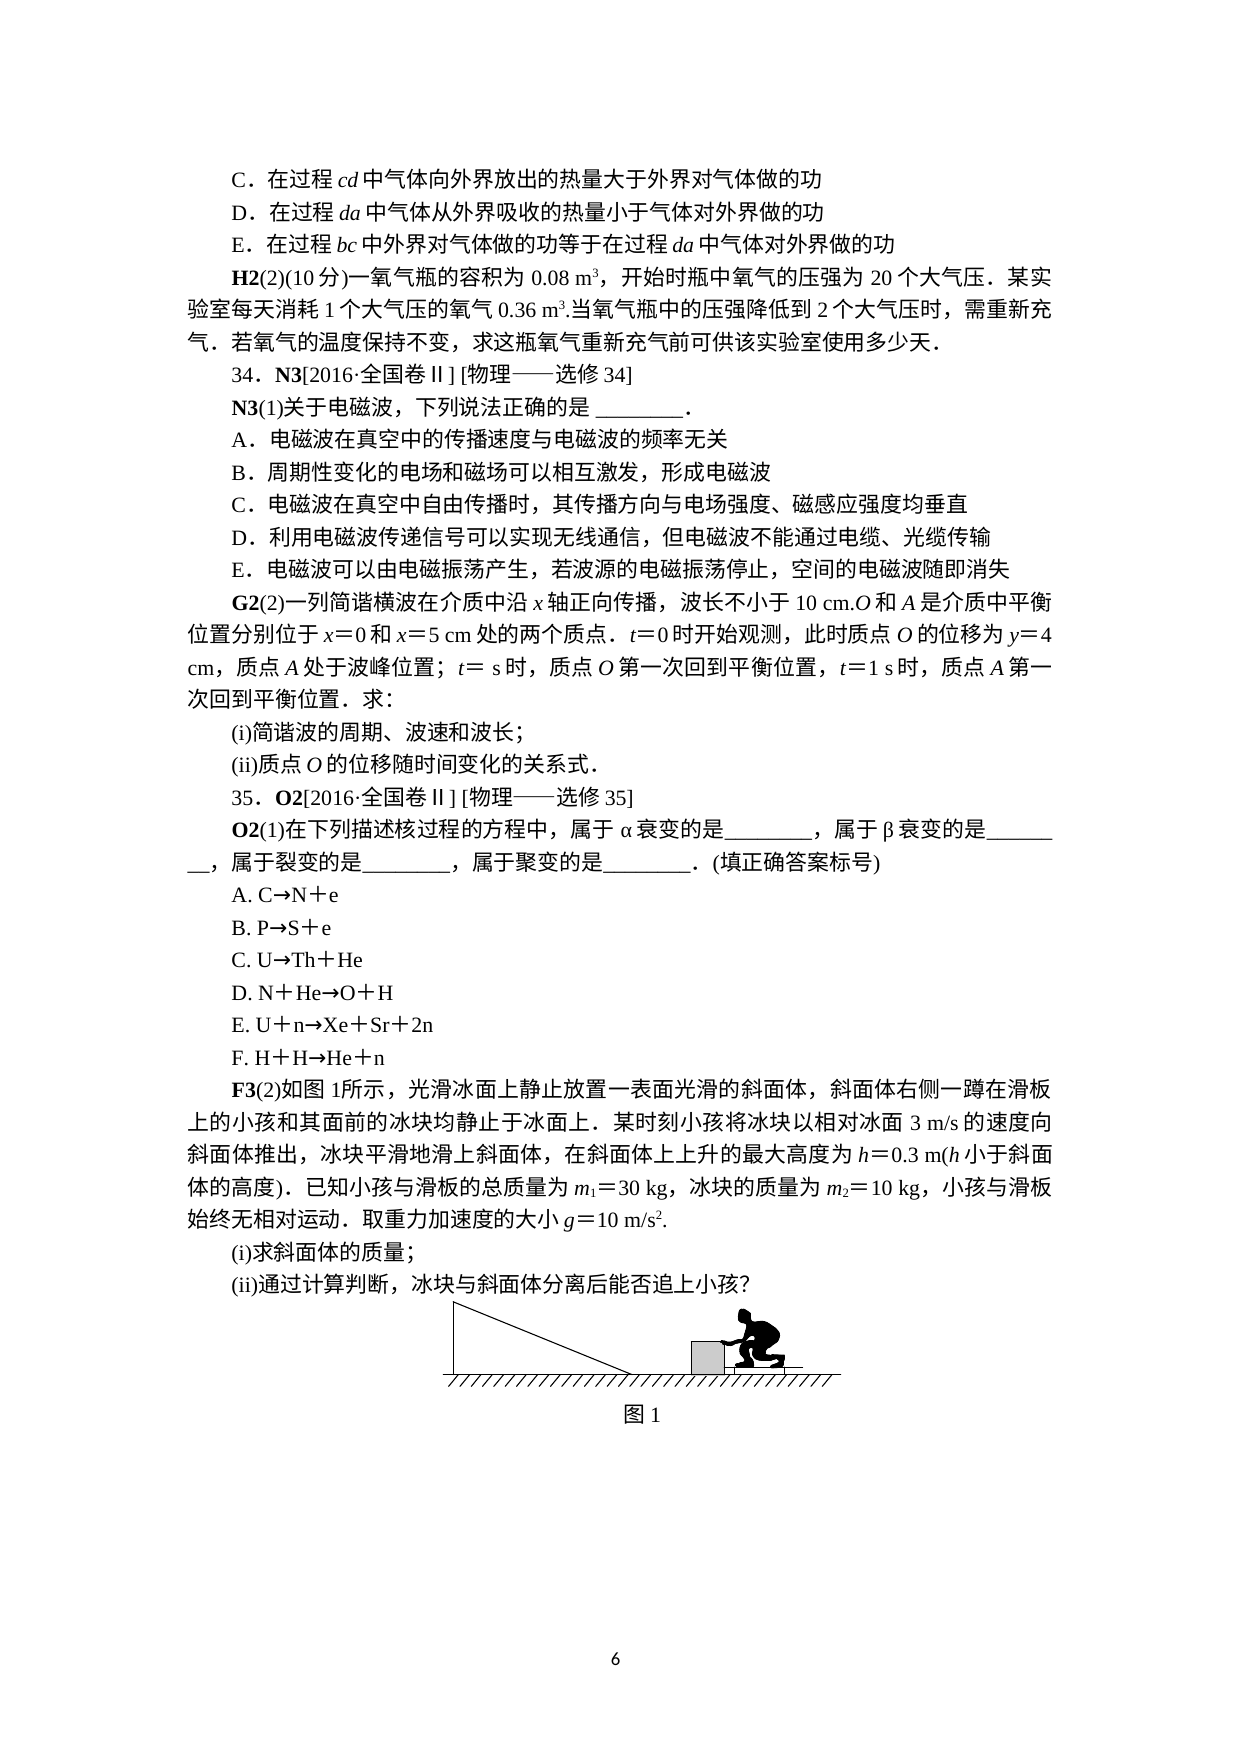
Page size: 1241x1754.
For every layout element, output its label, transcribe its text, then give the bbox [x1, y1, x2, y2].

text G2(2)一列简谐横波在介质中沿x轴正向传播，波长不小于10 cm.O和A是介质中平衡位置分别位于x＝0和x＝5 cm处的两个质点．t＝0时开始观测，此时质点O的位移为y＝4 cm，质点A处于波峰位置；t＝ s时，质点O第一次回到平衡位置，t＝1 s时，质点A第一次回到平衡位置．求： [187, 584, 1053, 714]
text B．周期性变化的电场和磁场可以相互激发，形成电磁波 [187, 454, 1053, 487]
text (ii)通过计算判断，冰块与斜面体分离后能否追上小孩？ [187, 1267, 1053, 1299]
text C．在过程cd中气体向外界放出的热量大于外界对气体做的功 [187, 162, 1053, 194]
text H2(2)(10分)一氧气瓶的容积为0.08 m3，开始时瓶中氧气的压强为20个大气压．某实验室每天消耗1个大气压的氧气0.36 m3.当氧气瓶中的压强降低到2个大气压时，需重新充气．若氧气的温度保持不变，求这瓶氧气重新充气前可供该实验室使用多少天． [187, 259, 1053, 357]
text (ii)质点O的位移随时间变化的关系式． [187, 747, 1053, 779]
text F. H＋H→He＋n [187, 1039, 1053, 1072]
text E. U＋n→Xe＋Sr＋2n [187, 1007, 1053, 1039]
text (i)求斜面体的质量； [187, 1234, 1053, 1267]
text D．利用电磁波传递信号可以实现无线通信，但电磁波不能通过电缆、光缆传输 [187, 519, 1053, 552]
text E．电磁波可以由电磁振荡产生，若波源的电磁振荡停止，空间的电磁波随即消失 [187, 552, 1053, 584]
text 图1 [187, 1397, 1053, 1429]
text A. C→N＋e [187, 877, 1053, 909]
text F3(2)如图1所示，光滑冰面上静止放置一表面光滑的斜面体，斜面体右侧一蹲在滑板上的小孩和其面前的冰块均静止于冰面上．某时刻小孩将冰块以相对冰面3 m/s的速度向斜面体推出，冰块平滑地滑上斜面体，在斜面体上上升的最大高度为h＝0.3 m(h小于斜面体的高度)．已知小孩与滑板的总质量为m1＝30 kg，冰块的质量为m2＝10 kg，小孩与滑板始终无相对运动．取重力加速度的大小g＝10 m/s2. [187, 1072, 1053, 1234]
text C．电磁波在真空中自由传播时，其传播方向与电场强度、磁感应强度均垂直 [187, 487, 1053, 519]
text (i)简谐波的周期、波速和波长； [187, 714, 1053, 747]
text D. N＋He→O＋H [187, 974, 1053, 1007]
text N3(1)关于电磁波，下列说法正确的是 ________． [187, 389, 1053, 422]
text 35．O2[2016·全国卷Ⅱ] [物理——选修35] [187, 779, 1053, 812]
text B. P→S＋e [187, 909, 1053, 942]
text A．电磁波在真空中的传播速度与电磁波的频率无关 [187, 422, 1053, 454]
text 34．N3[2016·全国卷Ⅱ] [物理——选修34] [187, 357, 1053, 389]
text E．在过程bc中外界对气体做的功等于在过程da中气体对外界做的功 [187, 227, 1053, 259]
text D．在过程da中气体从外界吸收的热量小于气体对外界做的功 [187, 194, 1053, 227]
text C. U→Th＋He [187, 942, 1053, 974]
text O2(1)在下列描述核过程的方程中，属于α衰变的是________，属于β衰变的是________，属于裂变的是________，属于聚变的是________．(填正确答案标号) [187, 812, 1053, 877]
